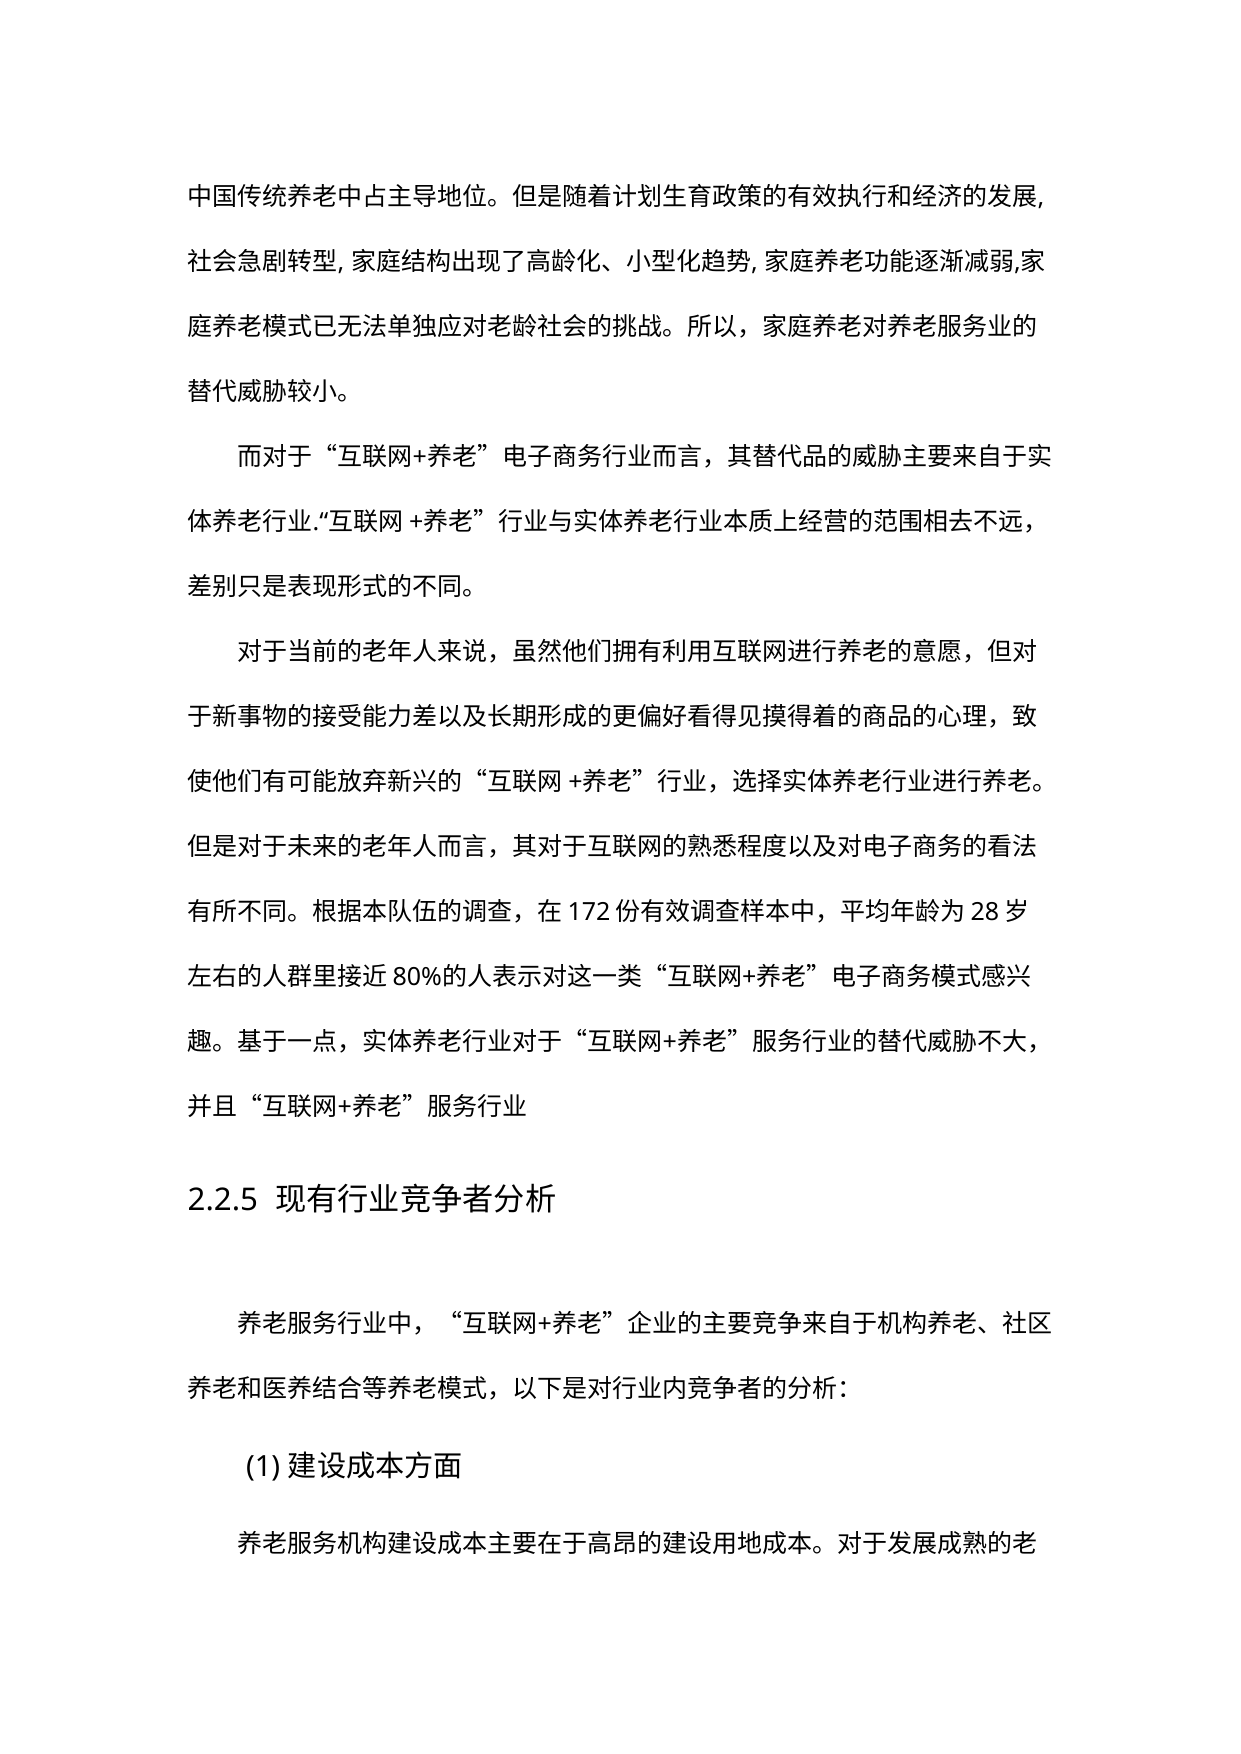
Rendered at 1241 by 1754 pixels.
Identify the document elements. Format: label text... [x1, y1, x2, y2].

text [187, 162, 1053, 422]
text 对于当前的老年人来说，虽然他们拥有利用互联网进行养老的意愿，但对于新事物的接受能力差以及长期形成的更偏好看得见摸得着的商品的心理，致使他们有可能放弃新兴的“互联网 +养老”行业，选择实体养老行业进行养老。但是对于未来的老年人而言，其对于互联网的熟悉程度以及对电子商务的看法有所不同。根据本队伍的调查，在172份有效调查样本中，平均年龄为28岁左右的人群里接近80%的人表示对这一类“互联网+养老”电子商务模式感兴趣。基于一点，实体养老行业对于“互联网+养老”服务行业的替代威胁不大，并且“互联网+养老”服务行业 [187, 617, 1053, 1137]
subtitle 现有行业竞争者分析 [187, 1164, 1053, 1229]
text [187, 1509, 1053, 1574]
text 养老服务行业中，“互联网+养老”企业的主要竞争来自于机构养老、社区养老和医养结合等养老模式，以下是对行业内竞争者的分析： [187, 1289, 1053, 1419]
subtitle 建设成本方面 [187, 1432, 1053, 1497]
text 而对于“互联网+养老”电子商务行业而言，其替代品的威胁主要来自于实体养老行业.“互联网 +养老”行业与实体养老行业本质上经营的范围相去不远，差别只是表现形式的不同。 [187, 422, 1053, 617]
